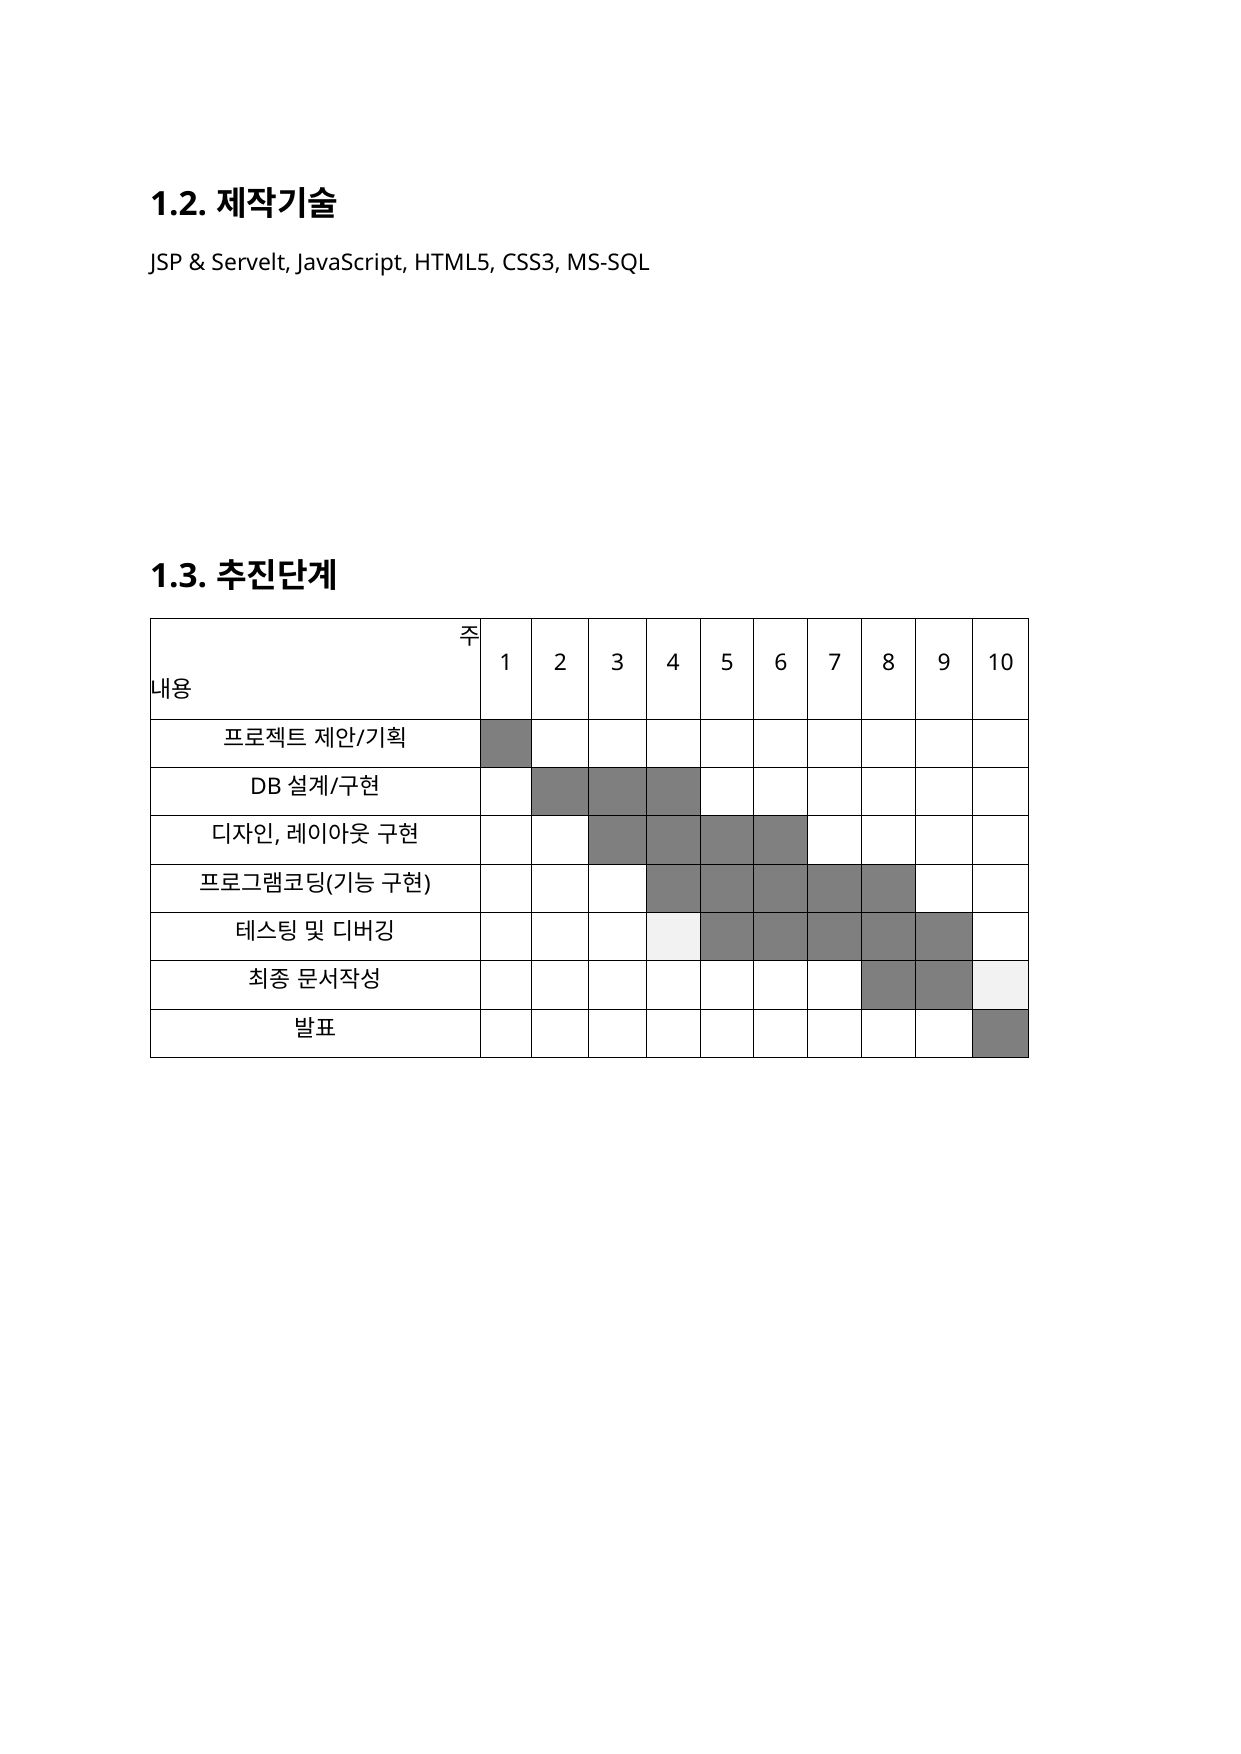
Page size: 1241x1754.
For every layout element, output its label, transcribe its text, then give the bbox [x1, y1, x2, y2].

table_cell [862, 816, 915, 864]
table_cell [481, 816, 531, 864]
table_cell 최종 문서작성 [151, 961, 480, 1009]
table_header 3 [589, 619, 646, 719]
table_header 9 [916, 619, 972, 719]
table_cell [916, 961, 972, 1009]
table_cell [916, 865, 972, 912]
subtitle 1.3. 추진단계 [150, 549, 1090, 597]
table_cell [808, 816, 861, 864]
table_cell [754, 768, 807, 815]
table_header 주 내용 [151, 619, 480, 719]
table_cell [701, 913, 753, 960]
table_cell [916, 816, 972, 864]
table_cell [862, 865, 915, 912]
table_cell [532, 816, 588, 864]
table_cell [481, 720, 531, 767]
table_cell [862, 768, 915, 815]
table_header 8 [862, 619, 915, 719]
table_cell [973, 816, 1028, 864]
table_cell [754, 720, 807, 767]
table_cell [973, 865, 1028, 912]
table_cell [808, 913, 861, 960]
table_cell [862, 720, 915, 767]
table_cell [808, 1010, 861, 1057]
text JSP & Servelt, JavaScript, HTML5, CSS3, MS-SQL [150, 246, 1090, 277]
table_cell [701, 720, 753, 767]
table_cell [808, 768, 861, 815]
table_header 1 [481, 619, 531, 719]
table_cell [532, 1010, 588, 1057]
table_cell [701, 961, 753, 1009]
table_cell [589, 961, 646, 1009]
table_cell [754, 865, 807, 912]
table_cell [647, 768, 700, 815]
table_header 6 [754, 619, 807, 719]
table_cell [647, 961, 700, 1009]
table_cell 발표 [151, 1010, 480, 1057]
table_header 4 [647, 619, 700, 719]
table_cell [589, 720, 646, 767]
table_cell [916, 720, 972, 767]
table_header 5 [701, 619, 753, 719]
table_cell [916, 1010, 972, 1057]
table_cell [808, 865, 861, 912]
table_cell [481, 913, 531, 960]
table_cell [532, 768, 588, 815]
table_cell [973, 720, 1028, 767]
table_header 10 [973, 619, 1028, 719]
table_cell [916, 913, 972, 960]
table_cell [754, 961, 807, 1009]
table_cell DB 설계/구현 [151, 768, 480, 815]
table_cell [589, 865, 646, 912]
table_cell [647, 1010, 700, 1057]
subtitle 1.2. 제작기술 [150, 177, 1090, 226]
table_cell [754, 1010, 807, 1057]
table_cell [481, 768, 531, 815]
table_cell [589, 1010, 646, 1057]
table_cell [701, 768, 753, 815]
table_cell [754, 816, 807, 864]
table_cell 프로그램코딩(기능 구현) [151, 865, 480, 912]
table_cell [532, 865, 588, 912]
table_cell [973, 961, 1028, 1009]
table_cell [647, 720, 700, 767]
table_cell [589, 768, 646, 815]
table_cell [589, 816, 646, 864]
table_cell 디자인, 레이아웃 구현 [151, 816, 480, 864]
table_cell [862, 961, 915, 1009]
table_cell [532, 961, 588, 1009]
table_cell [701, 865, 753, 912]
table_cell [532, 913, 588, 960]
table_cell 프로젝트 제안/기획 [151, 720, 480, 767]
table_cell [647, 913, 700, 960]
table_cell [701, 1010, 753, 1057]
table_cell [916, 768, 972, 815]
table_cell [589, 913, 646, 960]
table_cell [754, 913, 807, 960]
table_cell [647, 816, 700, 864]
table_cell [862, 913, 915, 960]
table_cell [808, 720, 861, 767]
table_cell [647, 865, 700, 912]
table_cell [862, 1010, 915, 1057]
table_cell [973, 913, 1028, 960]
table_cell [808, 961, 861, 1009]
table_cell [532, 720, 588, 767]
table_cell [481, 1010, 531, 1057]
table_cell [481, 961, 531, 1009]
table_cell [701, 816, 753, 864]
table_header 2 [532, 619, 588, 719]
table_header 7 [808, 619, 861, 719]
table_cell [973, 1010, 1028, 1057]
table_cell 테스팅 및 디버깅 [151, 913, 480, 960]
table_cell [973, 768, 1028, 815]
table_cell [481, 865, 531, 912]
